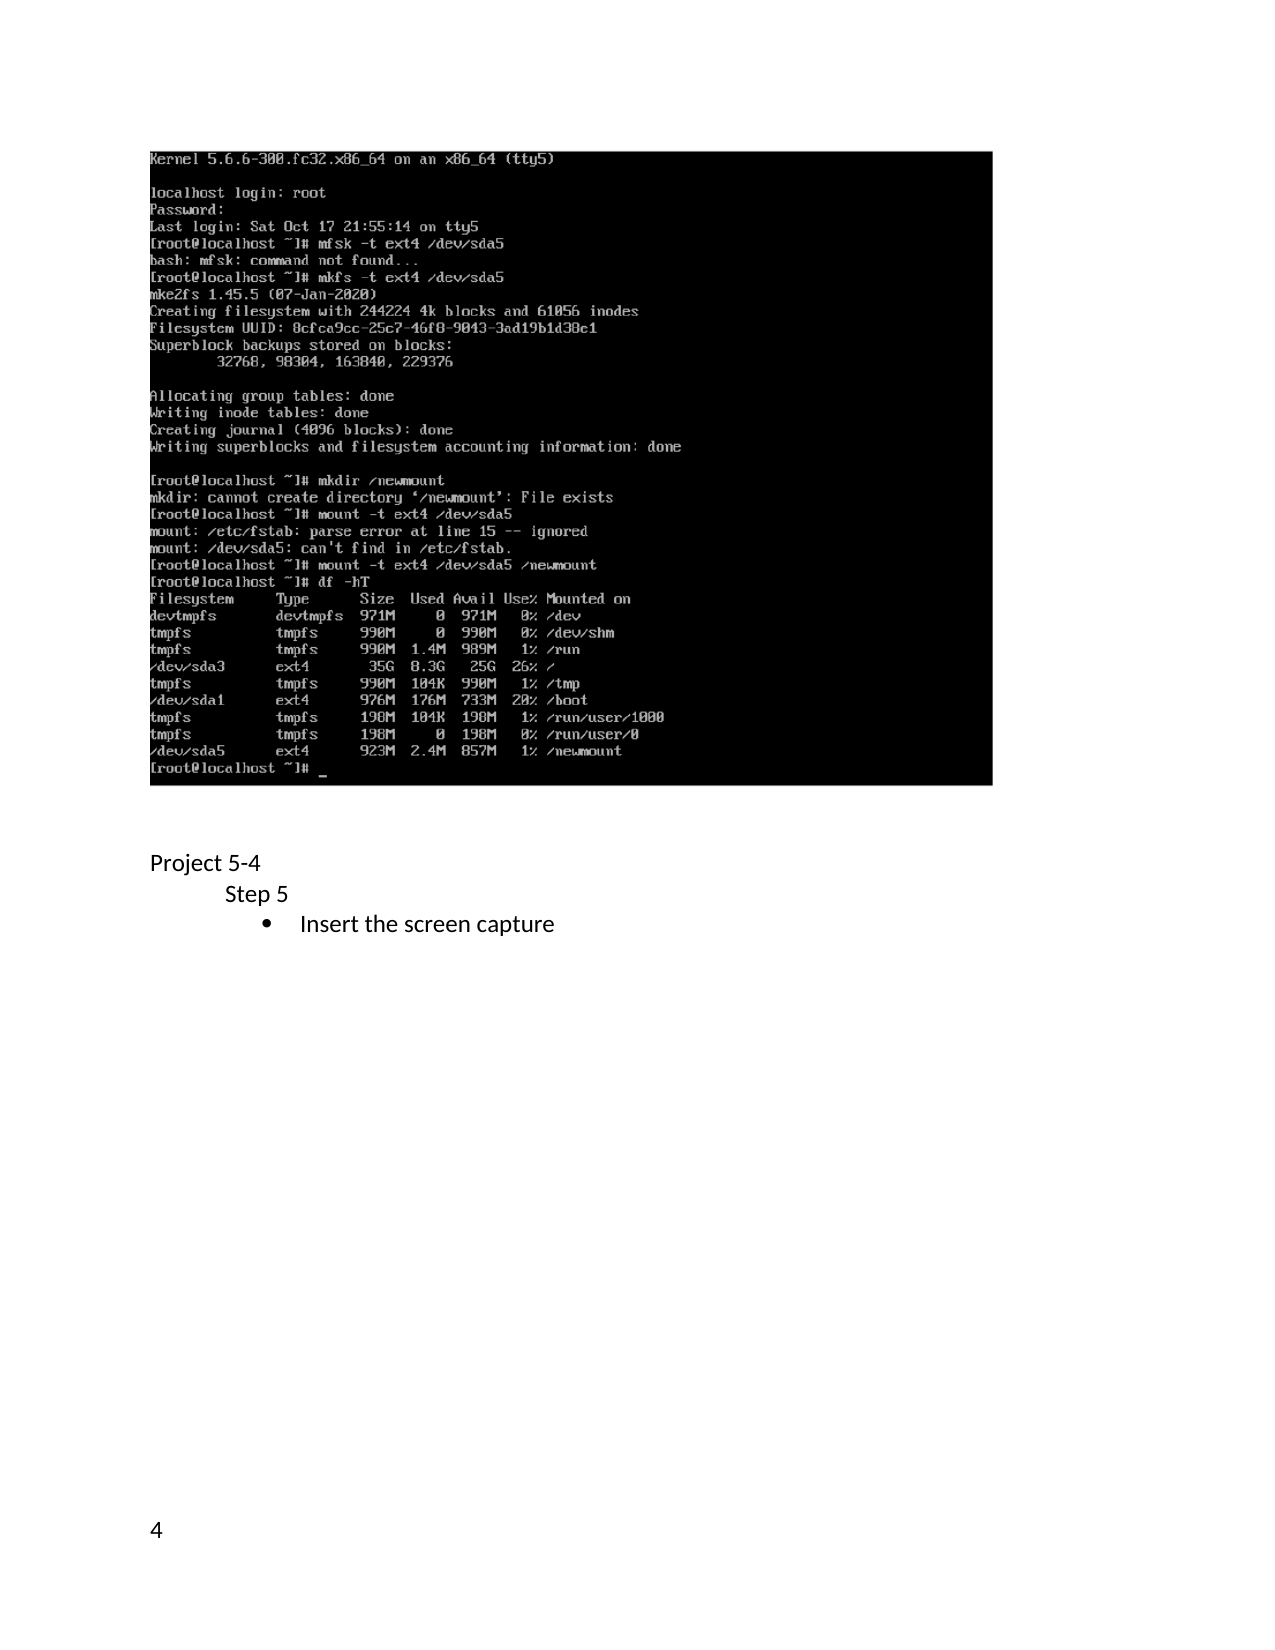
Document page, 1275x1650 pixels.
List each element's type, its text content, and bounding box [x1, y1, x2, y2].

text Project 5-4 [150, 848, 1125, 878]
text Step 5 [150, 878, 1125, 909]
picture [150, 150, 993, 787]
list Insert the screen capture [262, 909, 1125, 939]
